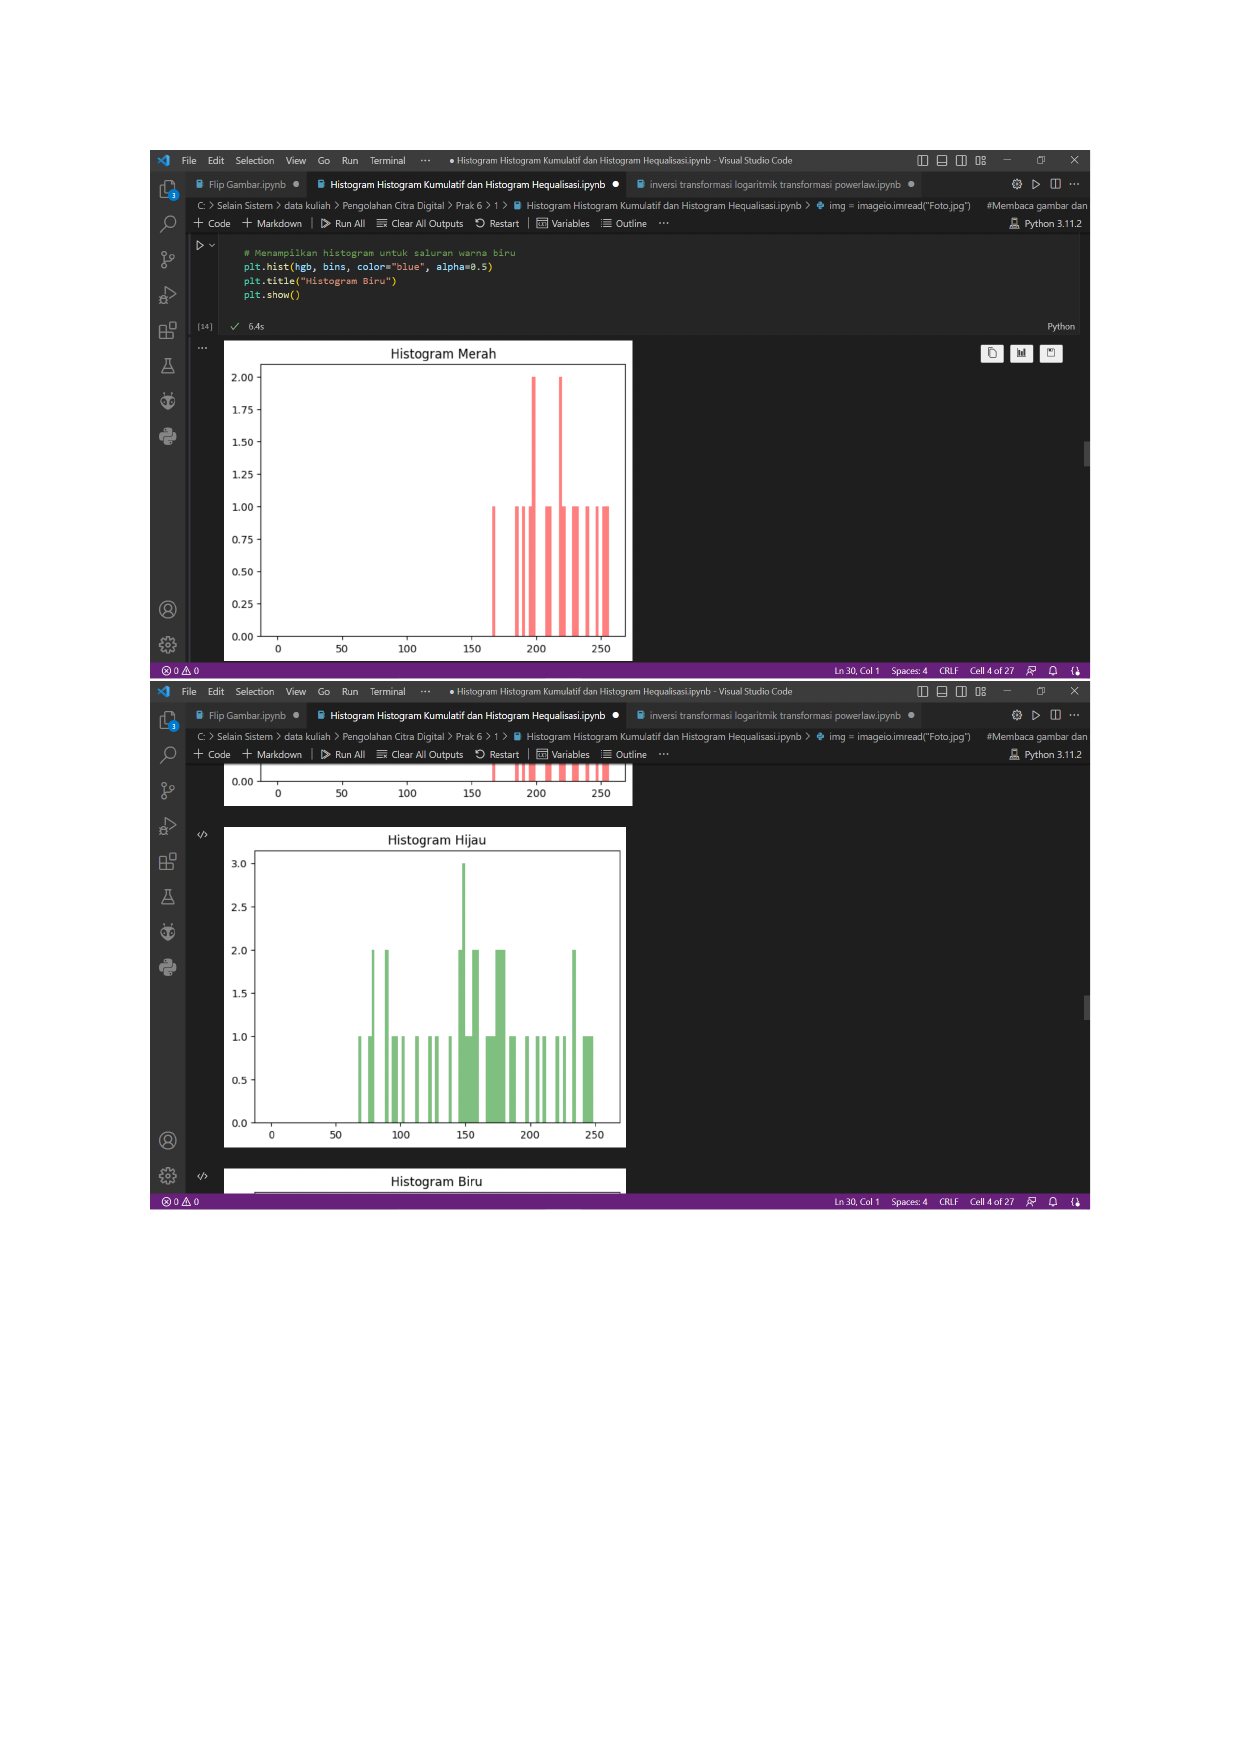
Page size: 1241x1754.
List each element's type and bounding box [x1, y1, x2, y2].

picture [150, 150, 1091, 679]
picture [150, 681, 1091, 1210]
